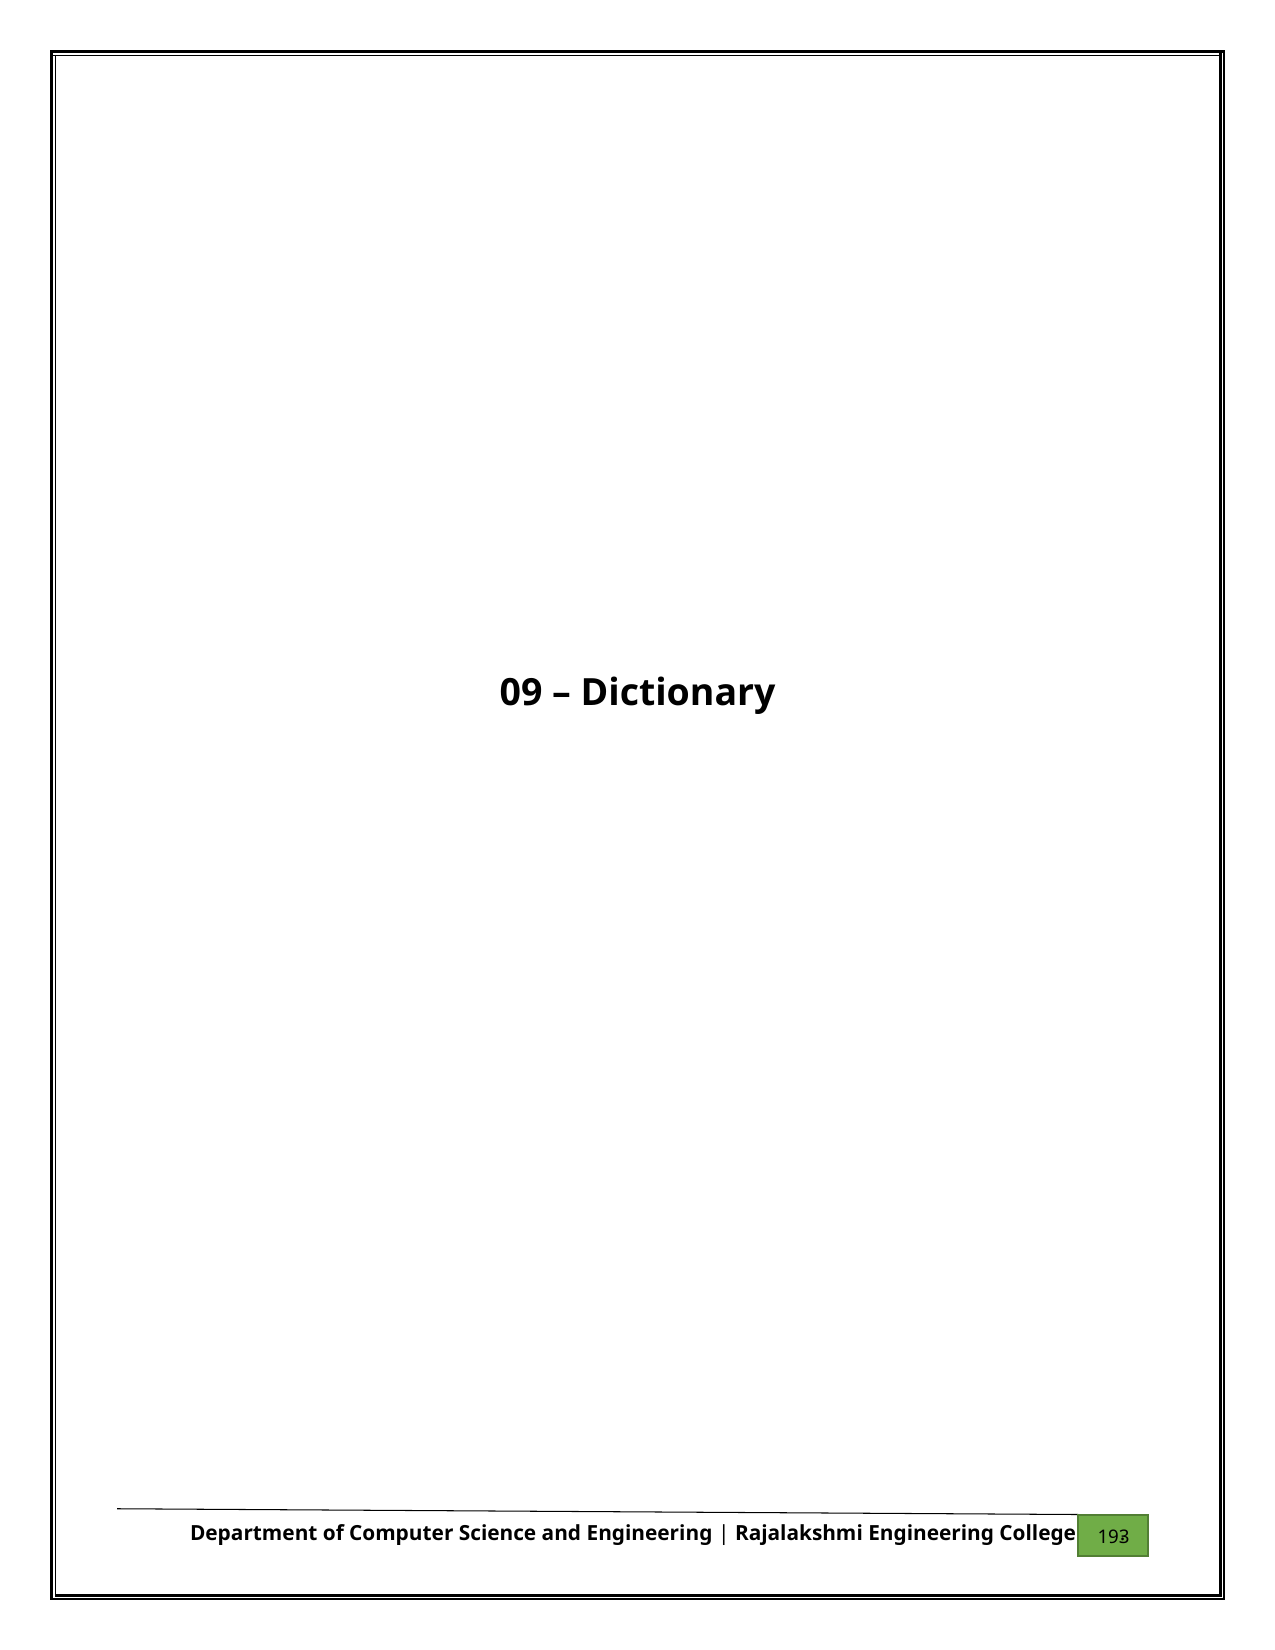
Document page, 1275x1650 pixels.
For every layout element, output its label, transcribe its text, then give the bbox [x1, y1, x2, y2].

text 09 – Dictionary [150, 666, 1125, 717]
